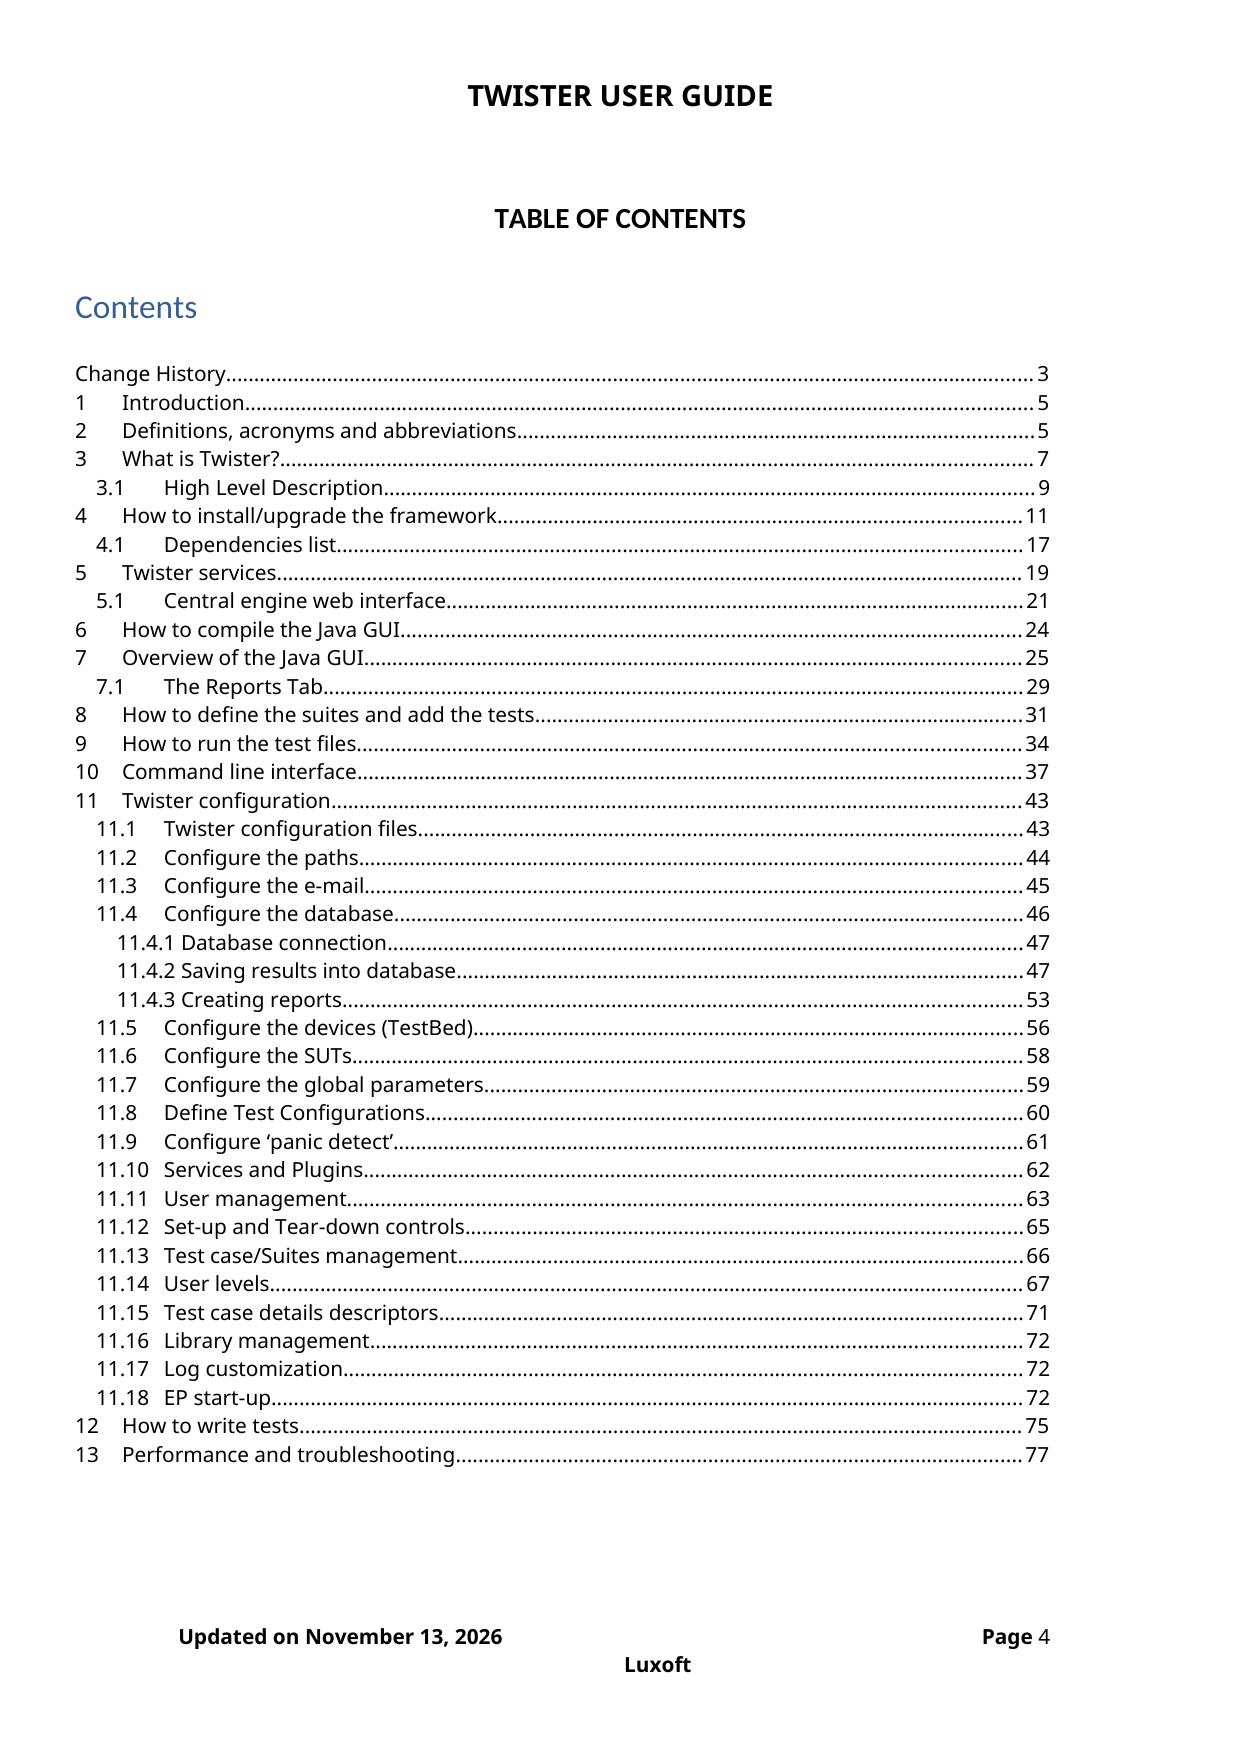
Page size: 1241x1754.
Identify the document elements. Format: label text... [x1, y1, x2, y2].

text TABLE OF CONTENTS [75, 200, 1165, 236]
